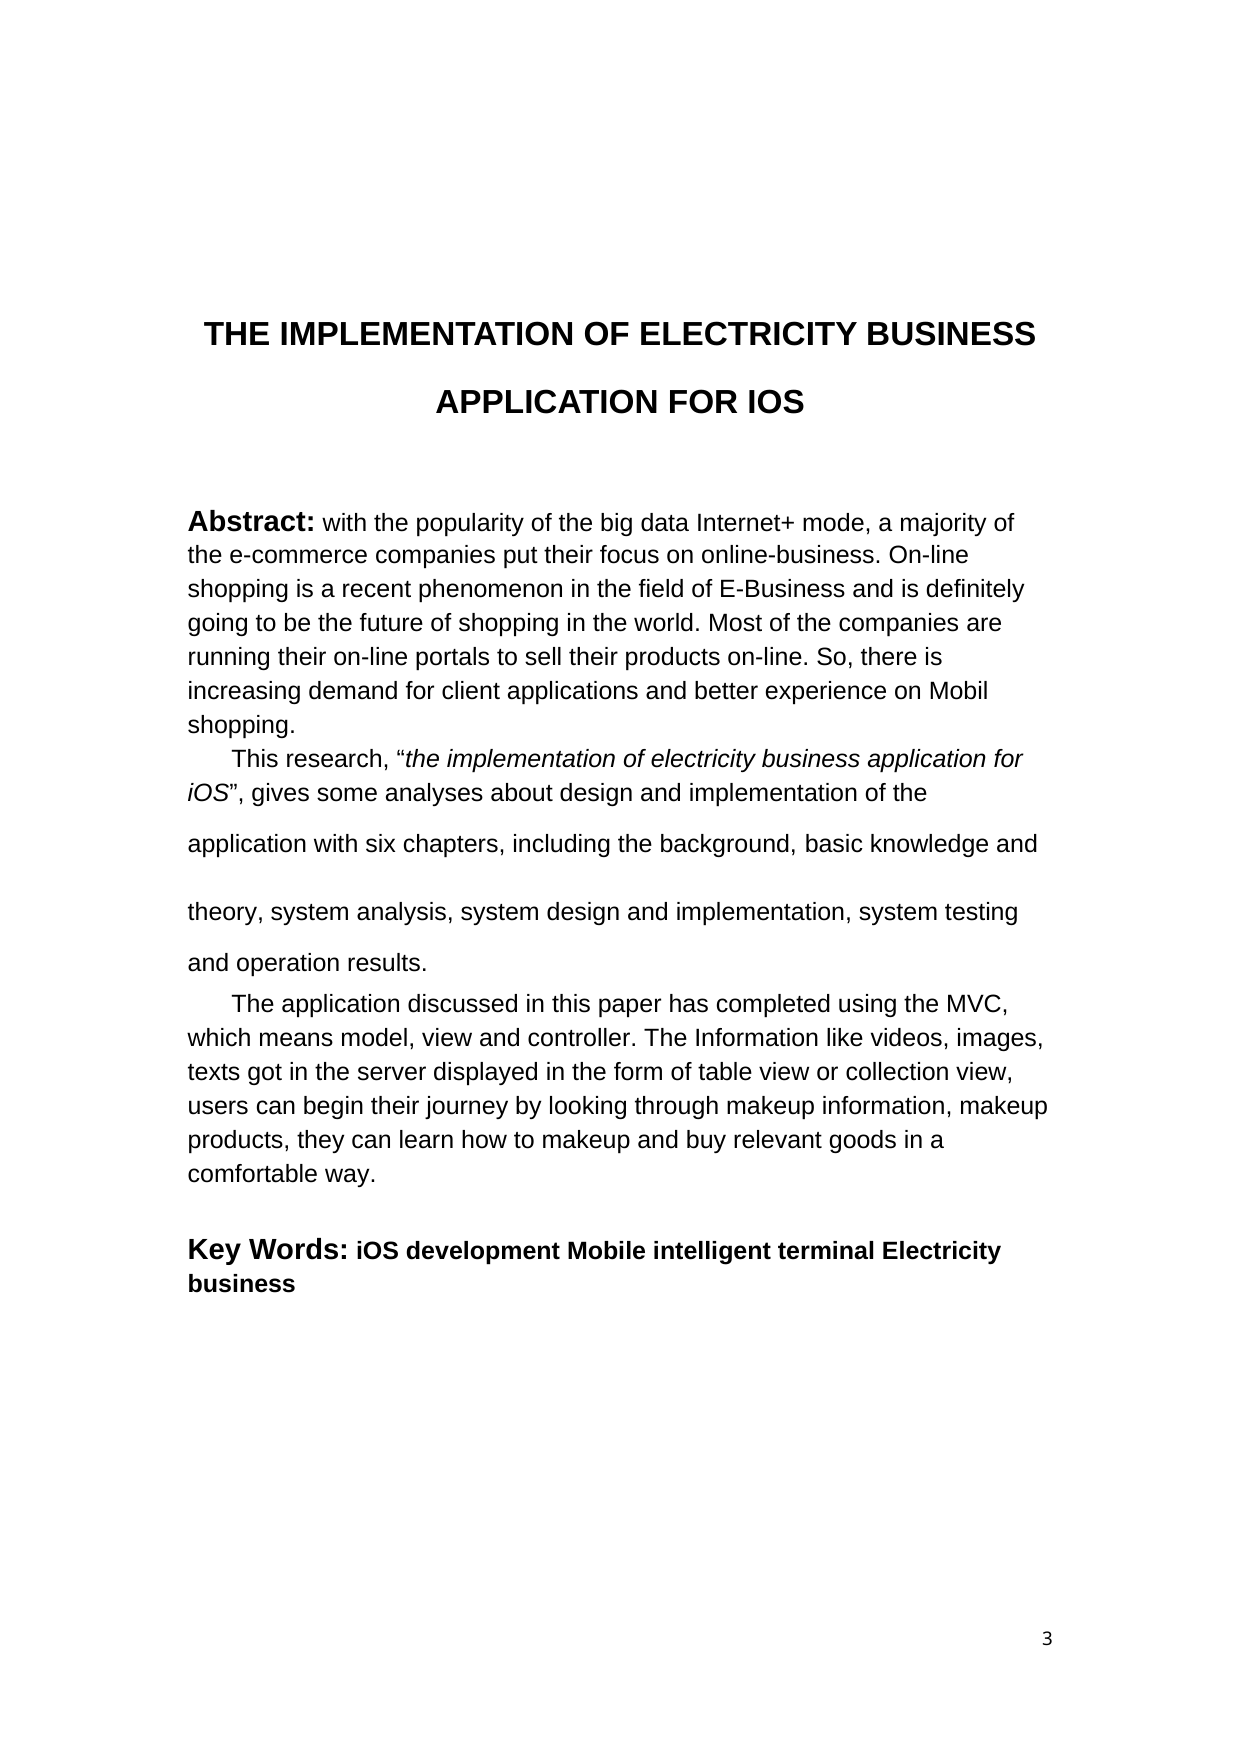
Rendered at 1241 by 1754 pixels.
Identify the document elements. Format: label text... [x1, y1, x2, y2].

text Abstract: with the popularity of the big data Internet+ mode, a majority of the e-commerce companies put their focus on online-business. On-line shopping is a recent phenomenon in the field of E-Business and is definitely going to be the future of shopping in the world. Most of the companies are running their on-line portals to sell their products on-line. So, there is increasing demand for client applications and better experience on Mobil shopping. [187, 503, 1053, 741]
text THE IMPLEMENTATION OF ELECTRICITY BUSINESS APPLICATION FOR IOS [187, 300, 1053, 436]
text The application discussed in this paper has completed using the MVC, which means model, view and controller. The Information like videos, images, texts got in the server displayed in the form of table view or collection view, users can begin their journey by looking through makeup information, makeup products, they can learn how to makeup and buy relevant goods in a comfortable way. [187, 987, 1053, 1190]
text This research, “the implementation of electricity business application for iOS”, gives some analyses about design and implementation of the application with six chapters, including the background, basic knowledge and theory, system analysis, system design and implementation, system testing and operation results. [187, 741, 1053, 979]
text Key Words: iOS development Mobile intelligent terminal Electricity business [187, 1232, 1053, 1300]
